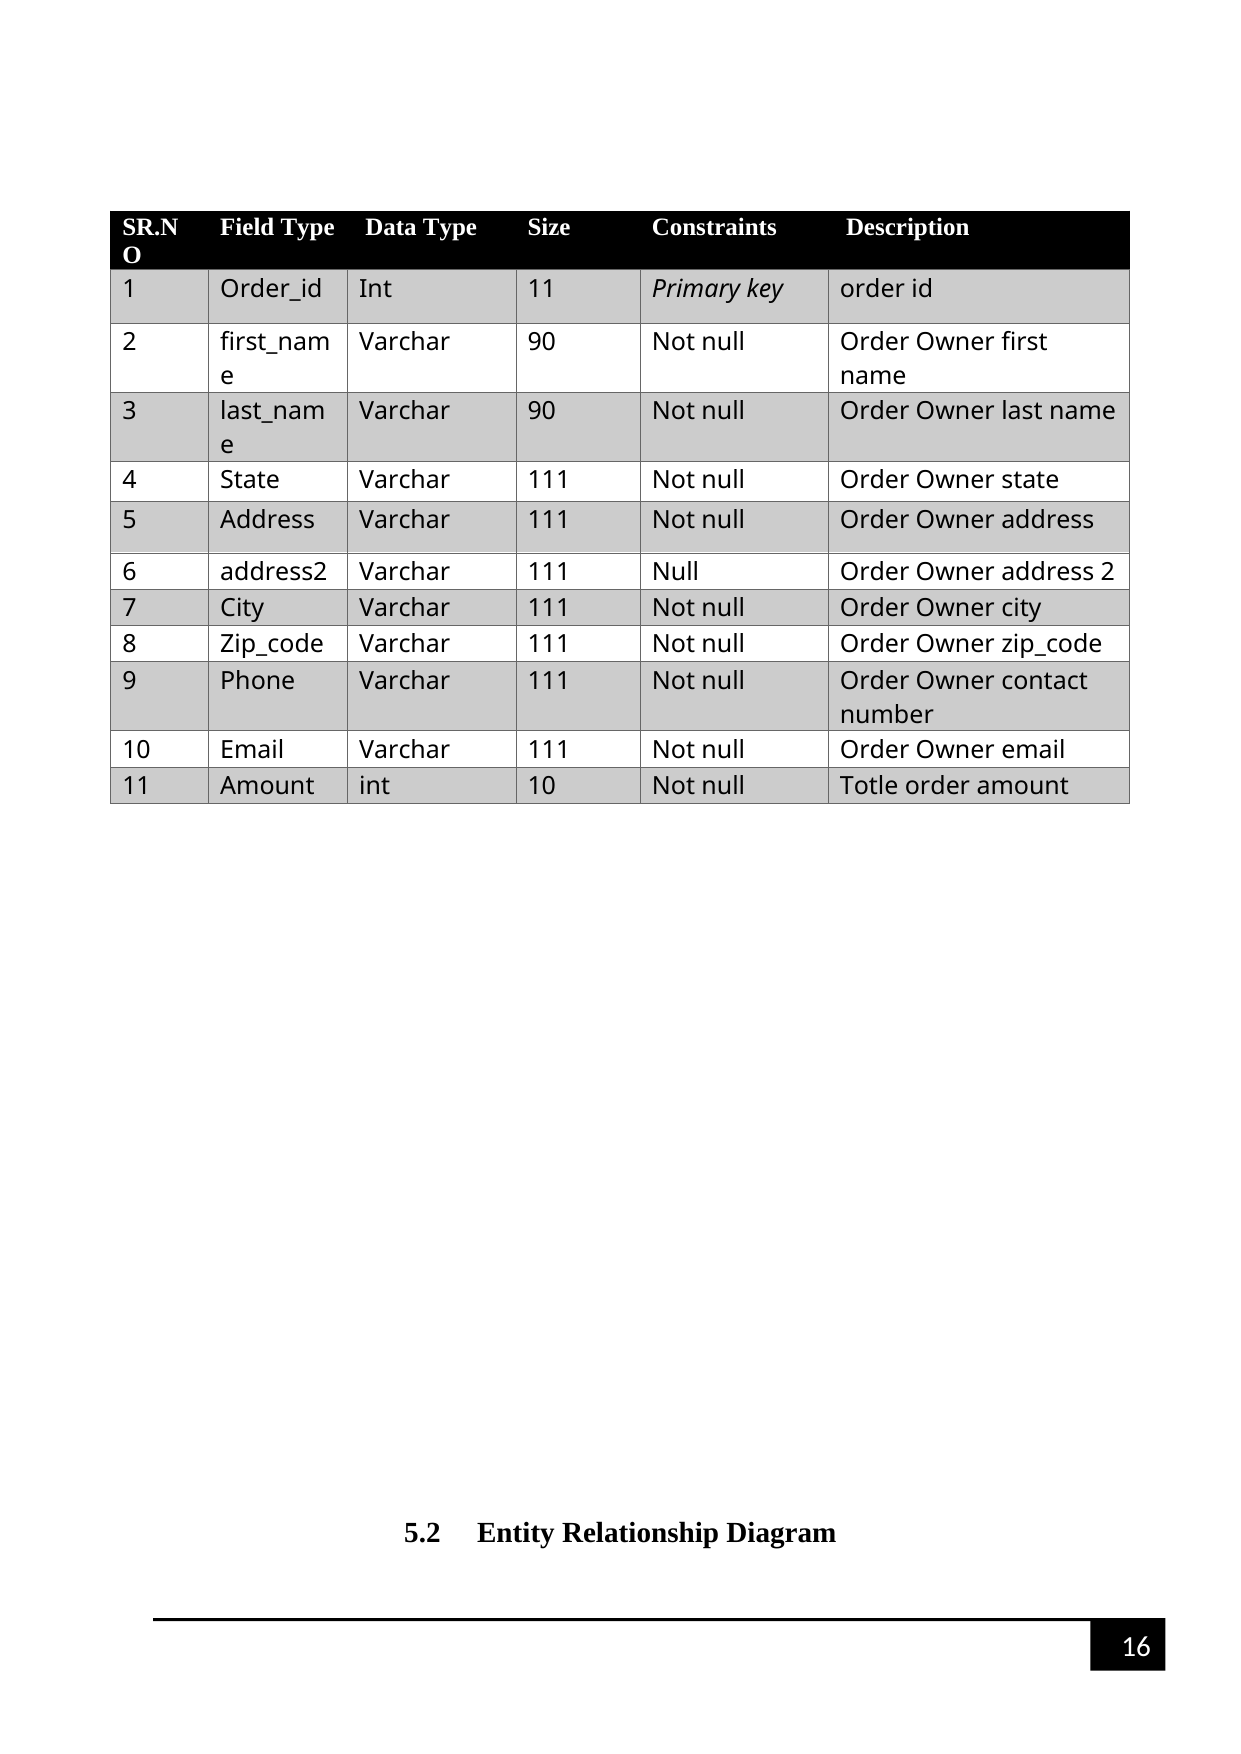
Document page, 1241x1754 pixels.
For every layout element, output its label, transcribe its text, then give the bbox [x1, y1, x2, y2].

table_cell 11 [111, 768, 208, 803]
table_cell Varchar [348, 502, 516, 552]
table_cell 8 [111, 626, 208, 661]
table_cell Varchar [348, 626, 516, 661]
table_cell 1 [111, 270, 208, 323]
table_cell Not null [641, 626, 828, 661]
table_cell 10 [517, 768, 640, 803]
table_cell 90 [517, 393, 640, 461]
table_cell Null [641, 554, 828, 589]
table_cell Totle order amount [829, 768, 1129, 803]
table_cell 111 [517, 590, 640, 625]
table_cell 111 [517, 626, 640, 661]
table_cell 90 [517, 324, 640, 392]
table_cell Zip_code [209, 626, 347, 661]
table_cell 4 [111, 462, 208, 501]
table_cell Primary key [641, 270, 828, 323]
table_cell Phone [209, 662, 347, 730]
table_cell Order Owner address [829, 502, 1129, 552]
table_cell 3 [111, 393, 208, 461]
table_cell 111 [517, 731, 640, 767]
table_cell Order Owner last name [829, 393, 1129, 461]
table_cell 6 [111, 554, 208, 589]
table_cell Not null [641, 768, 828, 803]
table_cell address2 [209, 554, 347, 589]
table_cell last_name [209, 393, 347, 461]
table_header Data Type [348, 212, 516, 269]
table_header Description [829, 212, 1129, 269]
table_cell 111 [517, 662, 640, 730]
table_cell Order Owner email [829, 731, 1129, 767]
table_cell Address [209, 502, 347, 552]
table_cell Not null [641, 662, 828, 730]
table_header Field Type [209, 212, 347, 269]
table_cell Not null [641, 731, 828, 767]
table_header SR.NO [111, 212, 208, 269]
table_cell Order Owner address 2 [829, 554, 1129, 589]
table_cell City [209, 590, 347, 625]
table_header Constraints [641, 212, 828, 269]
table_cell Varchar [348, 662, 516, 730]
table_cell Int [348, 270, 516, 323]
table_cell Order Owner state [829, 462, 1129, 501]
table_cell Order_id [209, 270, 347, 323]
table_cell Email [209, 731, 347, 767]
table_cell 111 [517, 462, 640, 501]
table_cell int [348, 768, 516, 803]
table_cell order id [829, 270, 1129, 323]
table_cell Order Owner city [829, 590, 1129, 625]
table_cell Not null [641, 462, 828, 501]
table_cell 7 [111, 590, 208, 625]
table_cell 9 [111, 662, 208, 730]
table_cell Varchar [348, 590, 516, 625]
table_cell first_name [209, 324, 347, 392]
table_cell Not null [641, 393, 828, 461]
table_cell Not null [641, 502, 828, 552]
table_cell Varchar [348, 554, 516, 589]
table_cell Varchar [348, 731, 516, 767]
table_cell Not null [641, 590, 828, 625]
table_cell Amount [209, 768, 347, 803]
table_cell Varchar [348, 393, 516, 461]
table_cell Not null [641, 324, 828, 392]
table_cell 11 [517, 270, 640, 323]
table_cell 111 [517, 502, 640, 552]
table_cell Varchar [348, 324, 516, 392]
table_cell State [209, 462, 347, 501]
table_cell Order Owner zip_code [829, 626, 1129, 661]
table_cell Order Owner first name [829, 324, 1129, 392]
table_cell 10 [111, 731, 208, 767]
table_cell Varchar [348, 462, 516, 501]
table_cell 111 [517, 554, 640, 589]
table_header Size [517, 212, 640, 269]
table_cell 5 [111, 502, 208, 552]
text 5.2 Entity Relationship Diagram [150, 1515, 1090, 1548]
table_cell Order Owner contact number [829, 662, 1129, 730]
table_cell 2 [111, 324, 208, 392]
